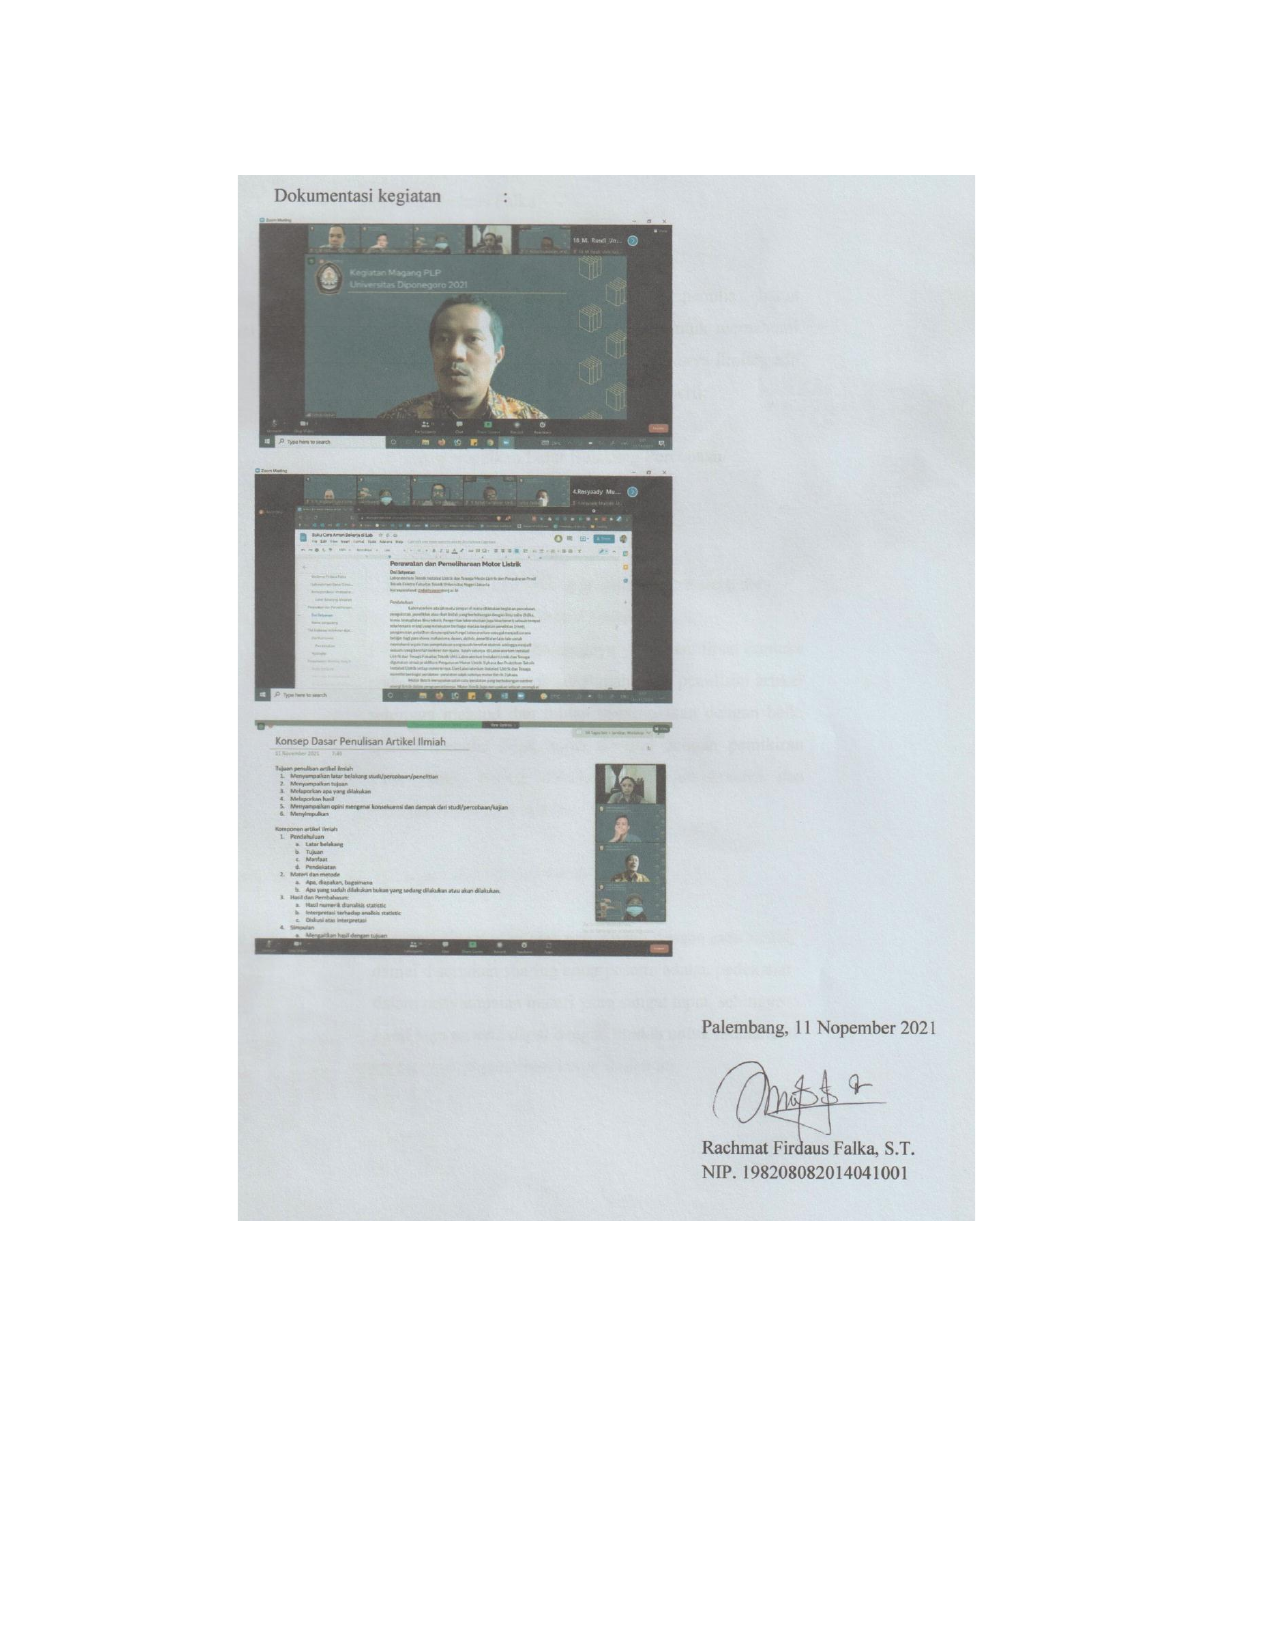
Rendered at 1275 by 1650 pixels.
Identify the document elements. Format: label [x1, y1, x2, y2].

picture [237, 175, 976, 1221]
